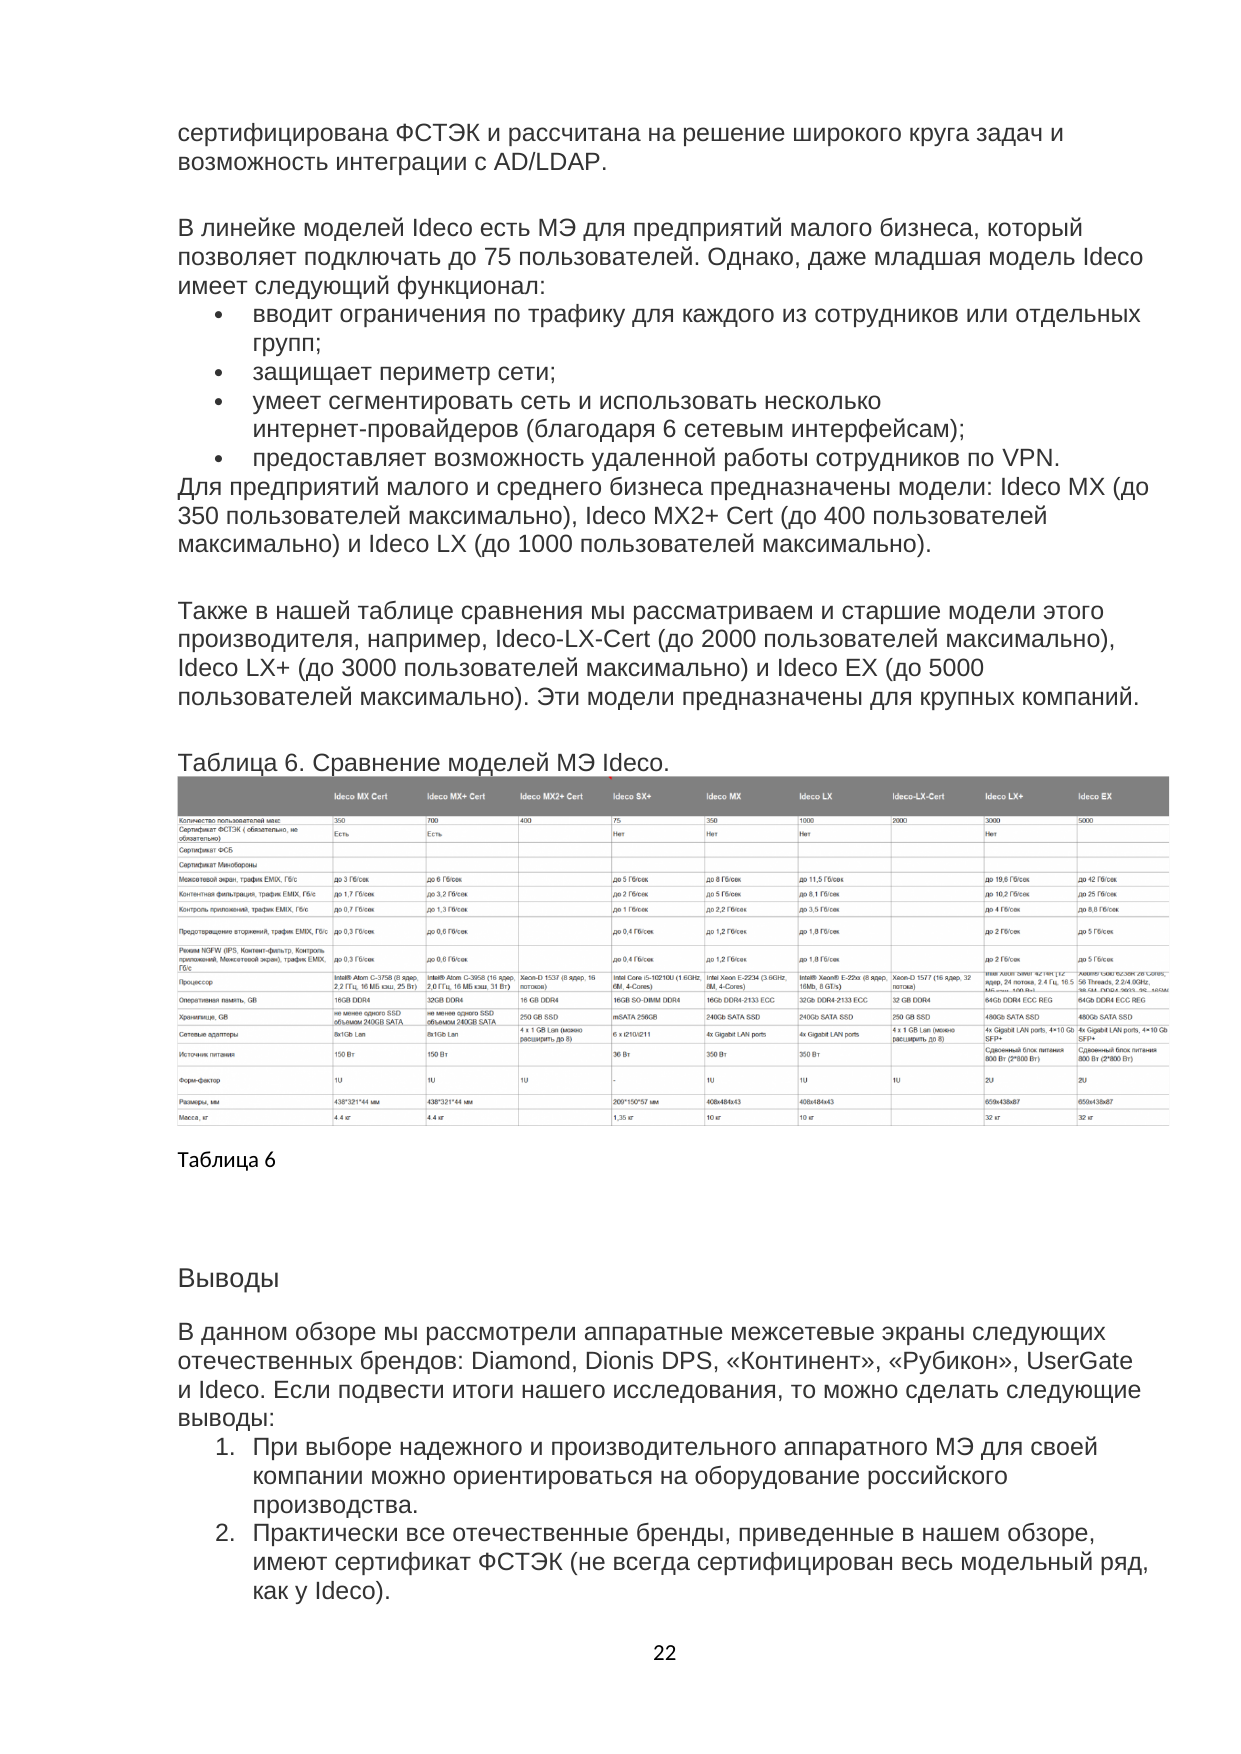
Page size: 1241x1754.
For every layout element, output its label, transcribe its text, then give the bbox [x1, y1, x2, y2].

list Практически все отечественные бренды, приведенные в нашем обзоре, имеют сертификат ФСТЭК (не всегда сертифицирован весь модельный ряд, как у Ideco). [215, 1518, 1152, 1604]
text В данном обзоре мы рассмотрели аппаратные межсетевые экраны следующих отечественных брендов: Diamond, Dionis DPS, «Континент», «Рубикон», UserGate и Ideco. Если подвести итоги нашего исследования, то можно сделать следующие выводы: [177, 1317, 1152, 1432]
picture [177, 776, 1170, 1126]
text Таблица 6 [177, 1145, 1152, 1173]
list вводит ограничения по трафику для каждого из сотрудников или отдельных групп; [215, 299, 1152, 357]
list защищает периметр сети; [215, 357, 1152, 386]
text Также в нашей таблице сравнения мы рассматриваем и старшие модели этого производителя, например, Ideco-LX-Cert (до 2000 пользователей максимально), Ideco LX+ (до 3000 пользователей максимально) и Ideco EX (до 5000 пользователей максимально). Эти модели предназначены для крупных компаний. [177, 596, 1152, 711]
text Таблица 6. Сравнение моделей МЭ Ideco. [177, 748, 1152, 776]
list предоставляет возможность удаленной работы сотрудников по VPN. [215, 443, 1152, 472]
subtitle Выводы [177, 1262, 1152, 1294]
text В линейке моделей Ideco есть МЭ для предприятий малого бизнеса, который позволяет подключать до 75 пользователей. Однако, даже младшая модель Ideco имеет следующий функционал: [177, 213, 1152, 299]
list При выборе надежного и производительного аппаратного МЭ для своей компании можно ориентироваться на оборудование российского производства. [215, 1432, 1152, 1518]
text Для предприятий малого и среднего бизнеса предназначены модели: Ideco MX (до 350 пользователей максимально), Ideco MX2+ Cert (до 400 пользователей максимально) и Ideco LX (до 1000 пользователей максимально). [177, 472, 1152, 558]
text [177, 118, 1152, 176]
list умеет сегментировать сеть и использовать несколько интернет-провайдеров (благодаря 6 сетевым интерфейсам); [215, 386, 1152, 443]
